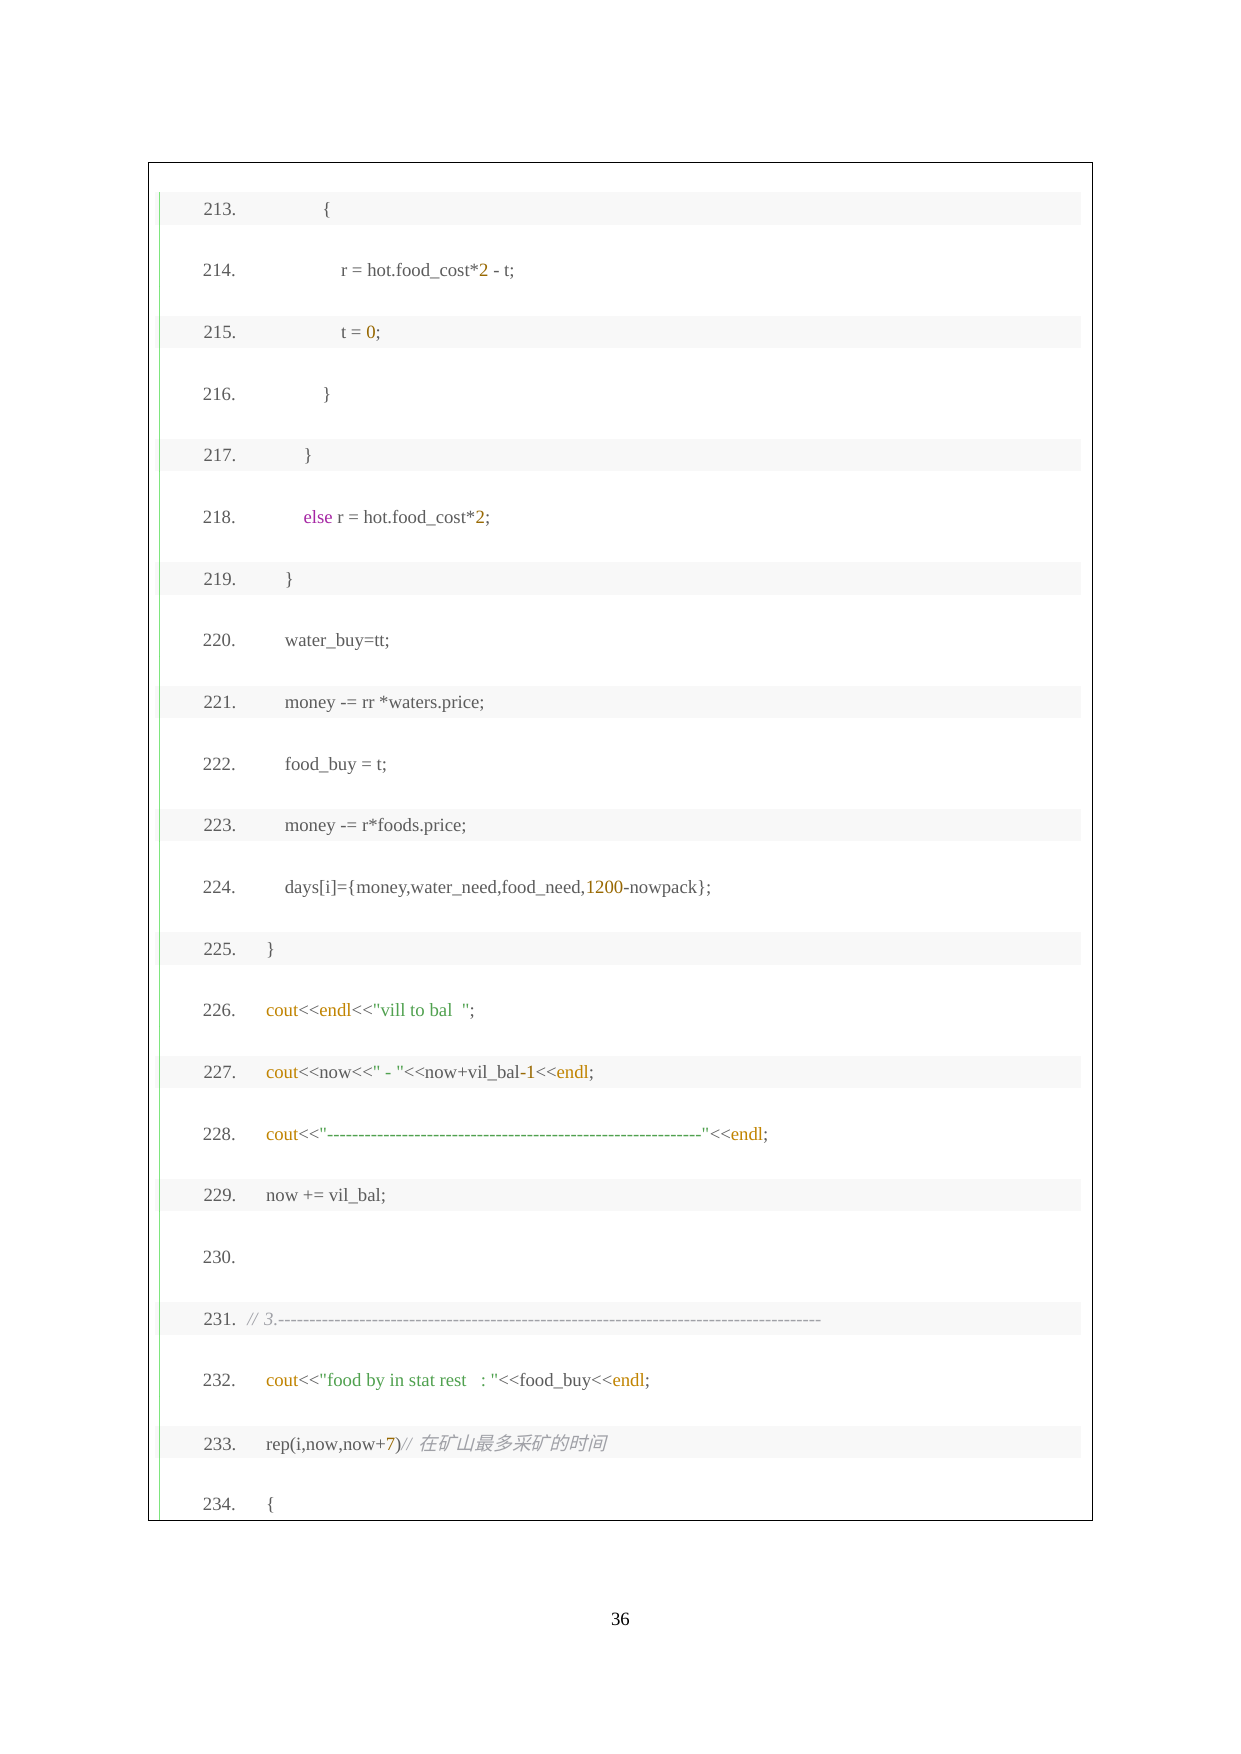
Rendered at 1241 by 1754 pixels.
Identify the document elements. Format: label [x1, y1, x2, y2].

table_cell [149, 163, 1092, 1520]
